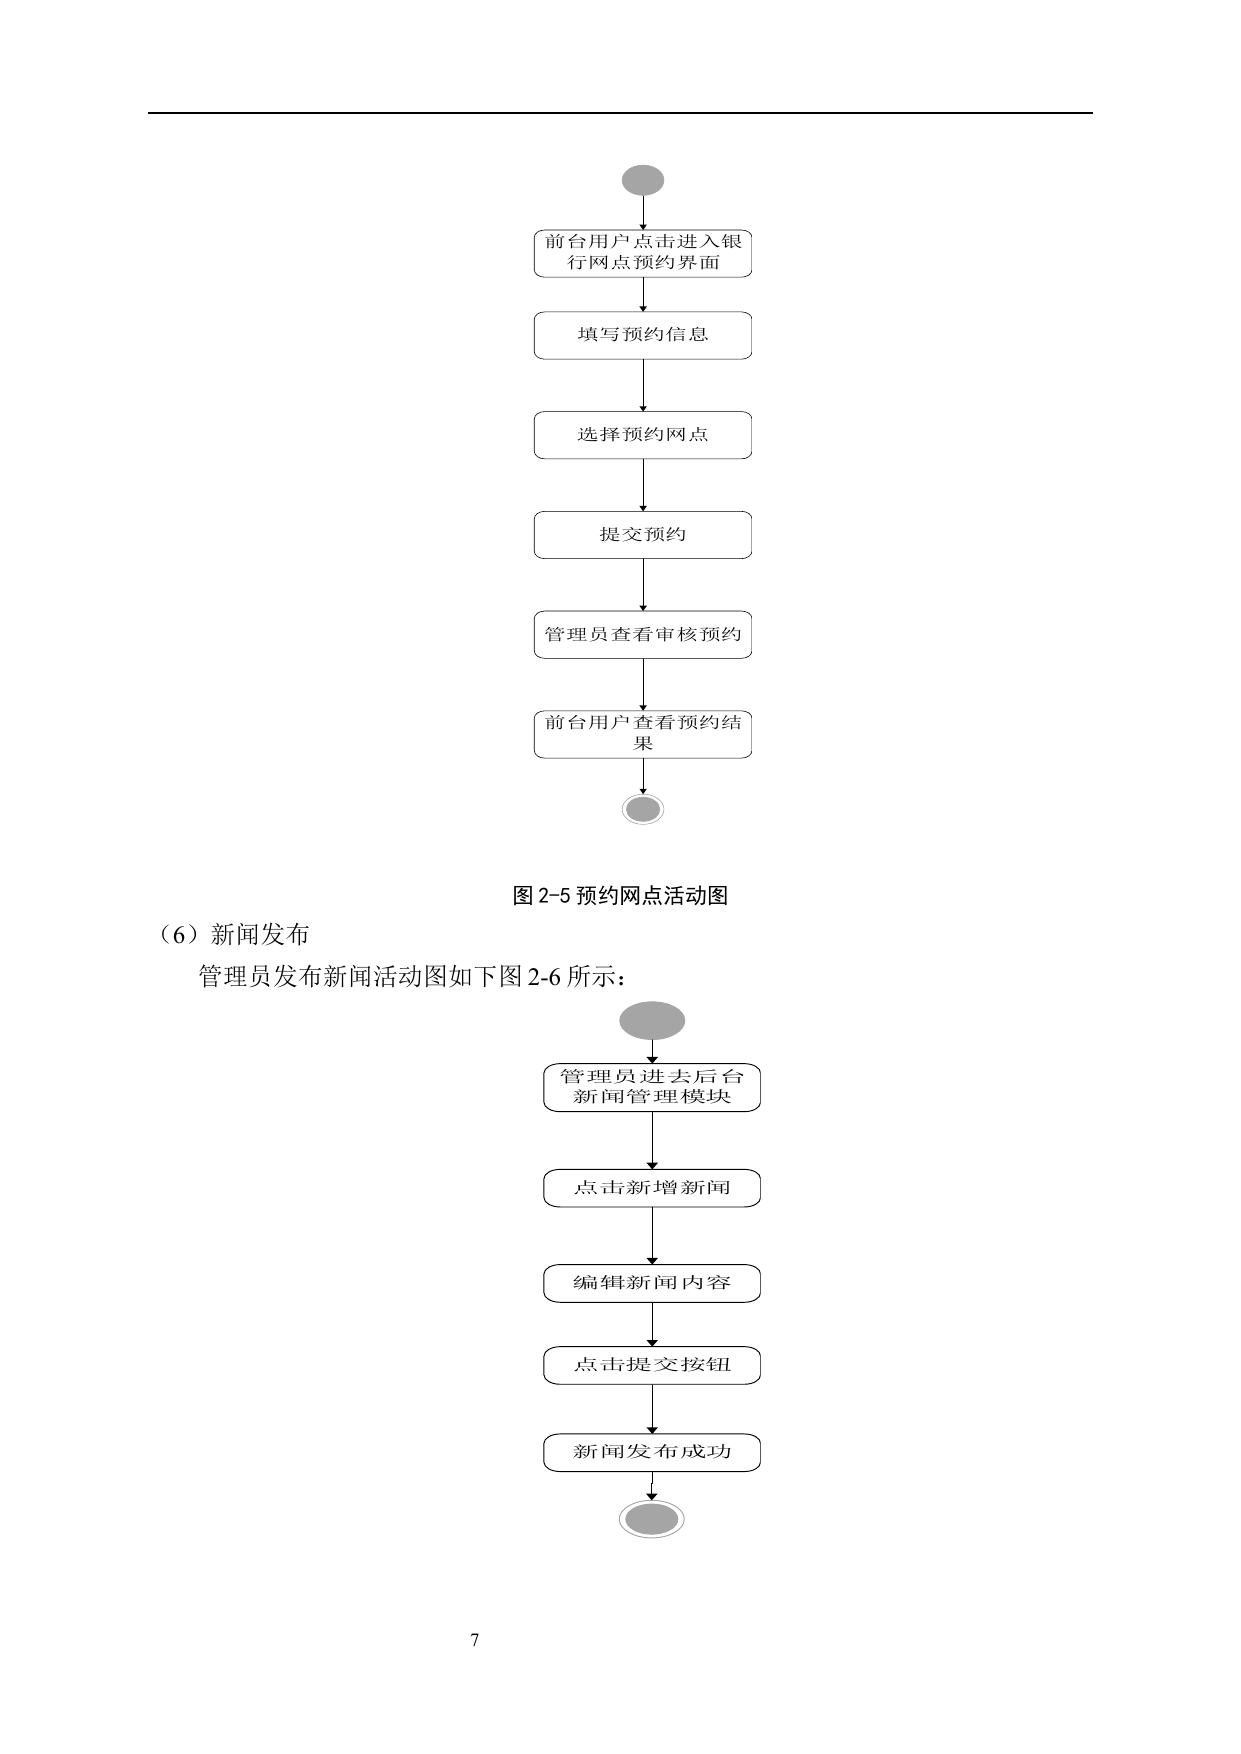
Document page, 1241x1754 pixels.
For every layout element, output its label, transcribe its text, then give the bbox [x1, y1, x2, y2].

text 图2-5预约网点活动图 [148, 877, 1093, 911]
text 管理员发布新闻活动图如下图2-6所示： [148, 959, 1093, 993]
text （6）新闻发布 [148, 917, 1093, 951]
